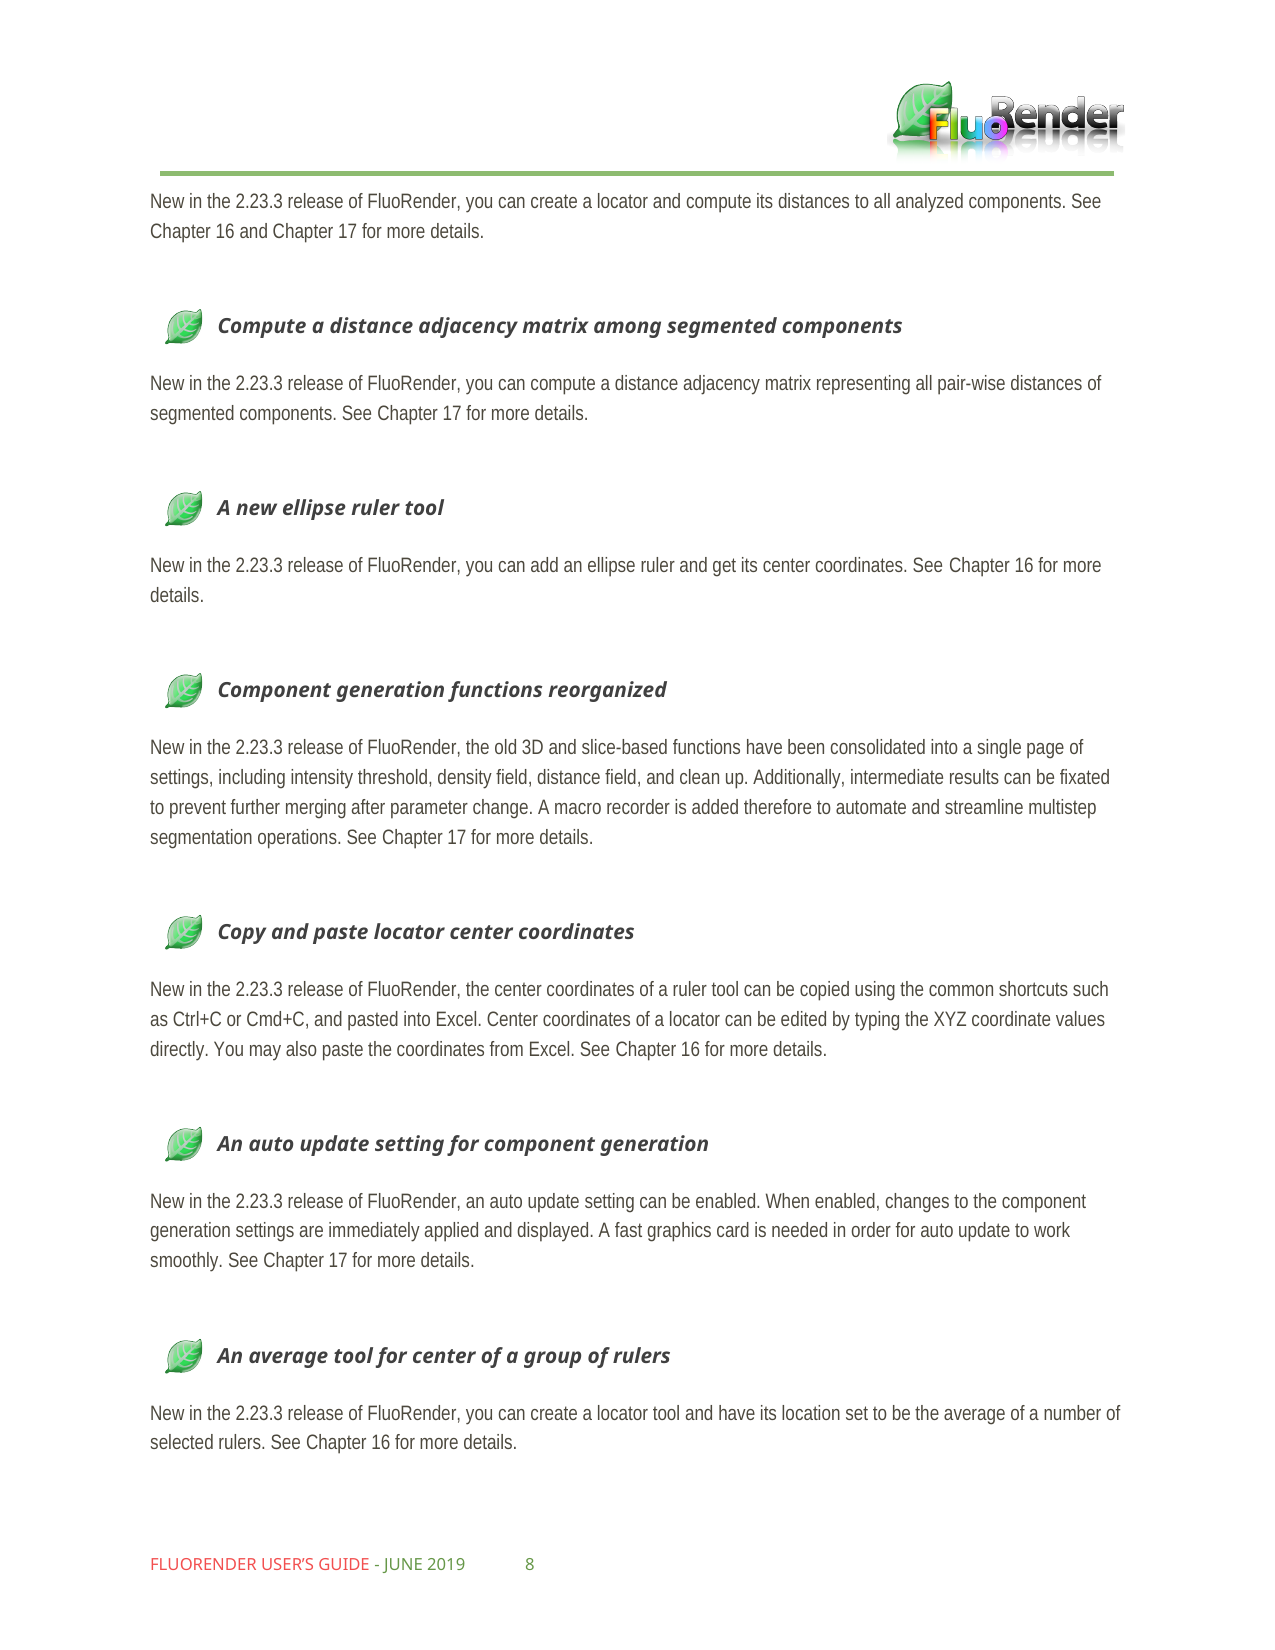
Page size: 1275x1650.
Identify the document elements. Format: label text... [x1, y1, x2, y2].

text New in the 2.23.3 release of FluoRender, you can create a locator and compute its distances to all analyzed components. See Chapter 16 and Chapter 17 for more details. [150, 189, 1125, 243]
text New in the 2.23.3 release of FluoRender, you can compute a distance adjacency matrix representing all pair-wise distances of segmented components. See Chapter 17 for more details. [150, 371, 1125, 425]
table_header [150, 282, 217, 371]
picture [154, 298, 213, 355]
table_header [150, 1312, 217, 1400]
text New in the 2.23.3 release of FluoRender, the old 3D and slice-based functions have been consolidated into a single page of settings, including intensity threshold, density field, distance field, and clean up. Additionally, intermediate results can be fixated to prevent further merging after parameter change. A macro recorder is added therefore to automate and streamline multistep segmentation operations. See Chapter 17 for more details. [150, 735, 1125, 848]
table_header [150, 646, 217, 735]
picture [154, 662, 213, 719]
picture [154, 1328, 213, 1384]
picture [154, 1116, 213, 1172]
table_header Component generation functions reorganized [217, 646, 1125, 735]
text New in the 2.23.3 release of FluoRender, an auto update setting can be enabled. When enabled, changes to the component generation settings are immediately applied and displayed. A fast graphics card is needed in order for auto update to work smoothly. See Chapter 17 for more details. [150, 1188, 1125, 1272]
picture [154, 904, 213, 960]
table_header A new ellipse ruler tool [217, 464, 1125, 553]
picture [154, 480, 213, 537]
table_header [150, 888, 217, 977]
table_header [150, 464, 217, 553]
text New in the 2.23.3 release of FluoRender, you can create a locator tool and have its location set to be the average of a number of selected rulers. See Chapter 16 for more details. [150, 1400, 1125, 1454]
table_header Compute a distance adjacency matrix among segmented components [217, 282, 1125, 371]
text New in the 2.23.3 release of FluoRender, you can add an ellipse ruler and get its center coordinates. See Chapter 16 for more details. [150, 553, 1125, 607]
table_header Copy and paste locator center coordinates [217, 888, 1125, 977]
table_header An auto update setting for component generation [217, 1100, 1125, 1188]
table_header An average tool for center of a group of rulers [217, 1312, 1125, 1400]
table_header [150, 1100, 217, 1188]
text New in the 2.23.3 release of FluoRender, the center coordinates of a ruler tool can be copied using the common shortcuts such as Ctrl+C or Cmd+C, and pasted into Excel. Center coordinates of a locator can be edited by typing the XYZ coordinate values directly. You may also paste the coordinates from Excel. See Chapter 16 for more details. [150, 977, 1125, 1060]
picture [887, 75, 1125, 165]
